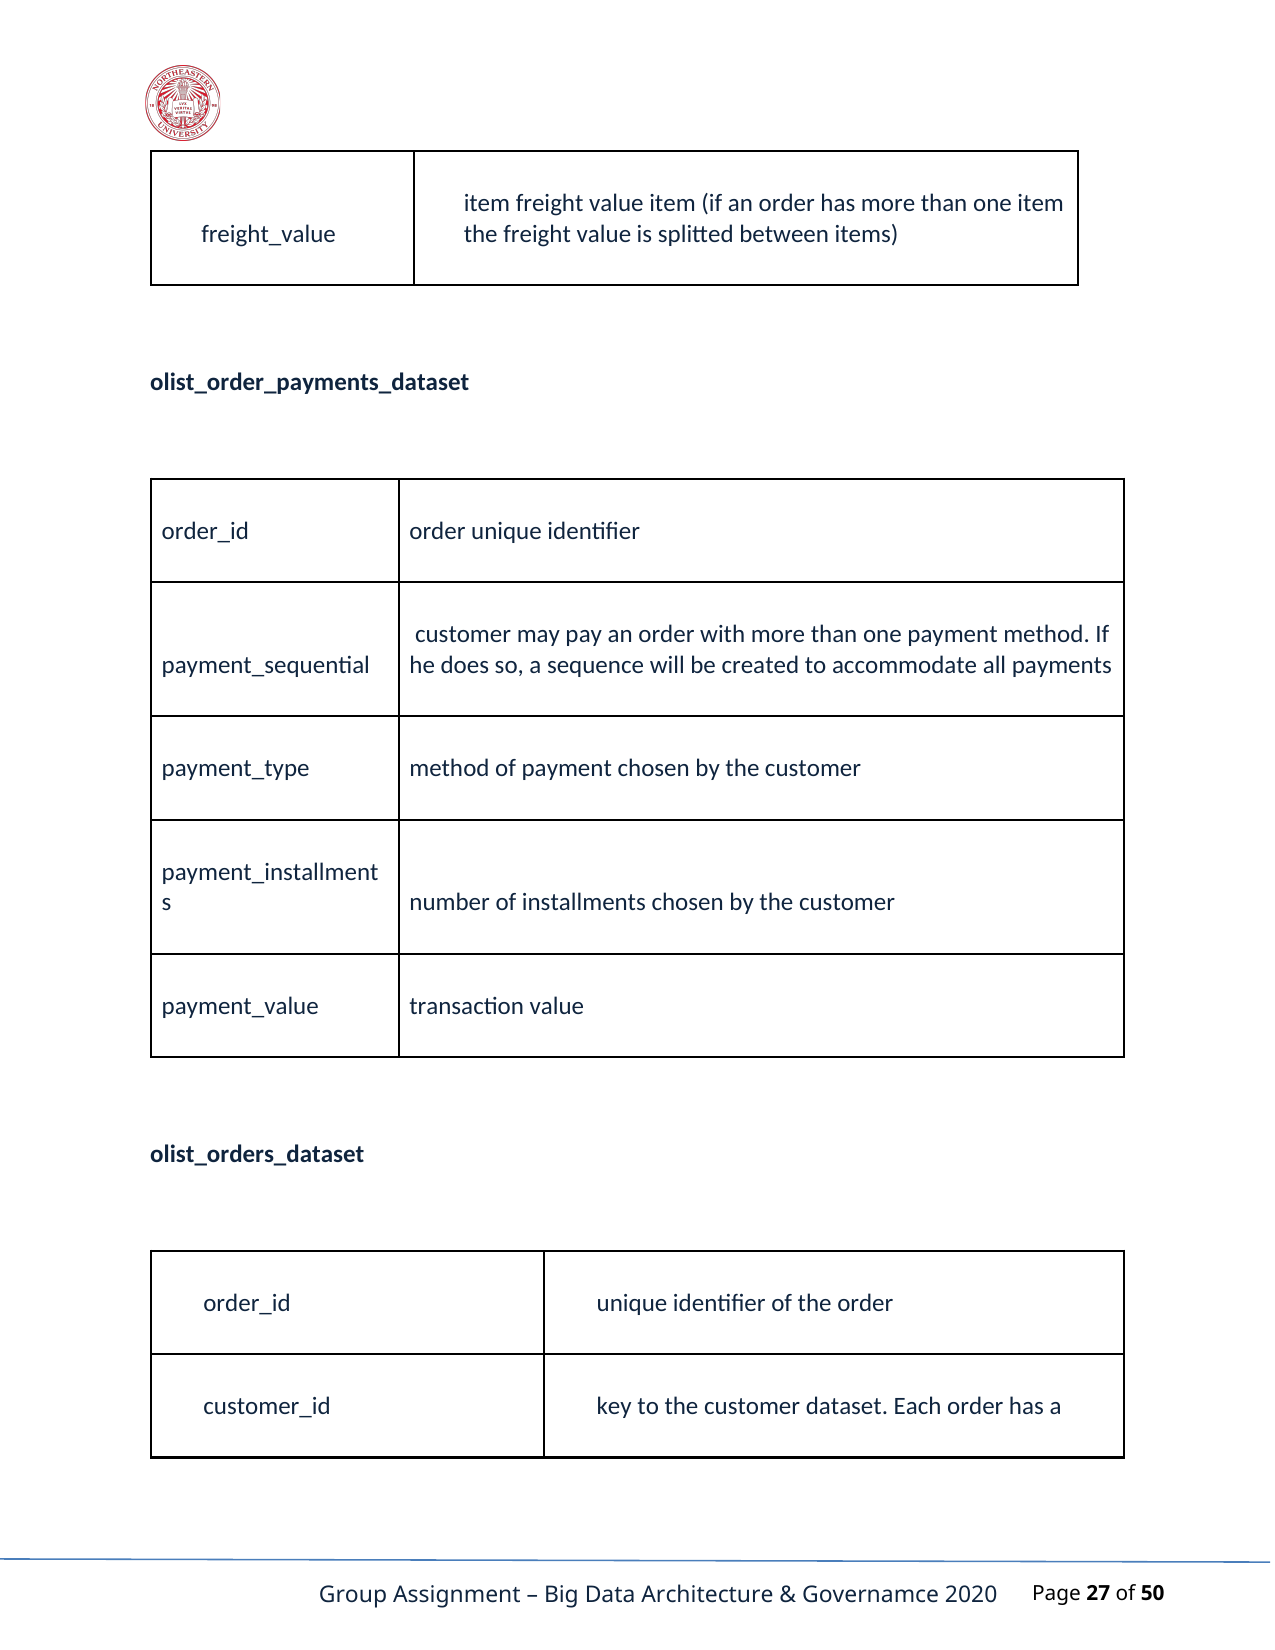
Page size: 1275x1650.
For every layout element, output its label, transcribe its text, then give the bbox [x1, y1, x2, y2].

table_header order_id [152, 1252, 543, 1353]
table_header order_id [152, 480, 398, 581]
table_header unique identifier of the order [545, 1252, 1123, 1353]
table_cell transaction value [400, 955, 1123, 1056]
table_cell customer may pay an order with more than one payment method. If he does so, a sequence will be created to accommodate all payments [400, 583, 1123, 715]
table_cell payment_sequential [152, 583, 398, 715]
table_cell payment_installments [152, 821, 398, 952]
text olist_order_payments_dataset [150, 367, 1125, 397]
table_cell item freight value item (if an order has more than one item the freight value is splitted between items) [415, 152, 1077, 284]
picture [145, 65, 221, 141]
table_cell method of payment chosen by the customer [400, 717, 1123, 818]
table_cell customer_id [152, 1355, 543, 1456]
text olist_orders_dataset [150, 1138, 1125, 1169]
table_cell payment_type [152, 717, 398, 818]
table_cell key to the customer dataset. Each order has a unique customer_id [545, 1355, 1123, 1456]
table_cell payment_value [152, 955, 398, 1056]
table_header order unique identifier [400, 480, 1123, 581]
table_cell number of installments chosen by the customer [400, 821, 1123, 952]
table_cell freight_value [152, 152, 413, 284]
